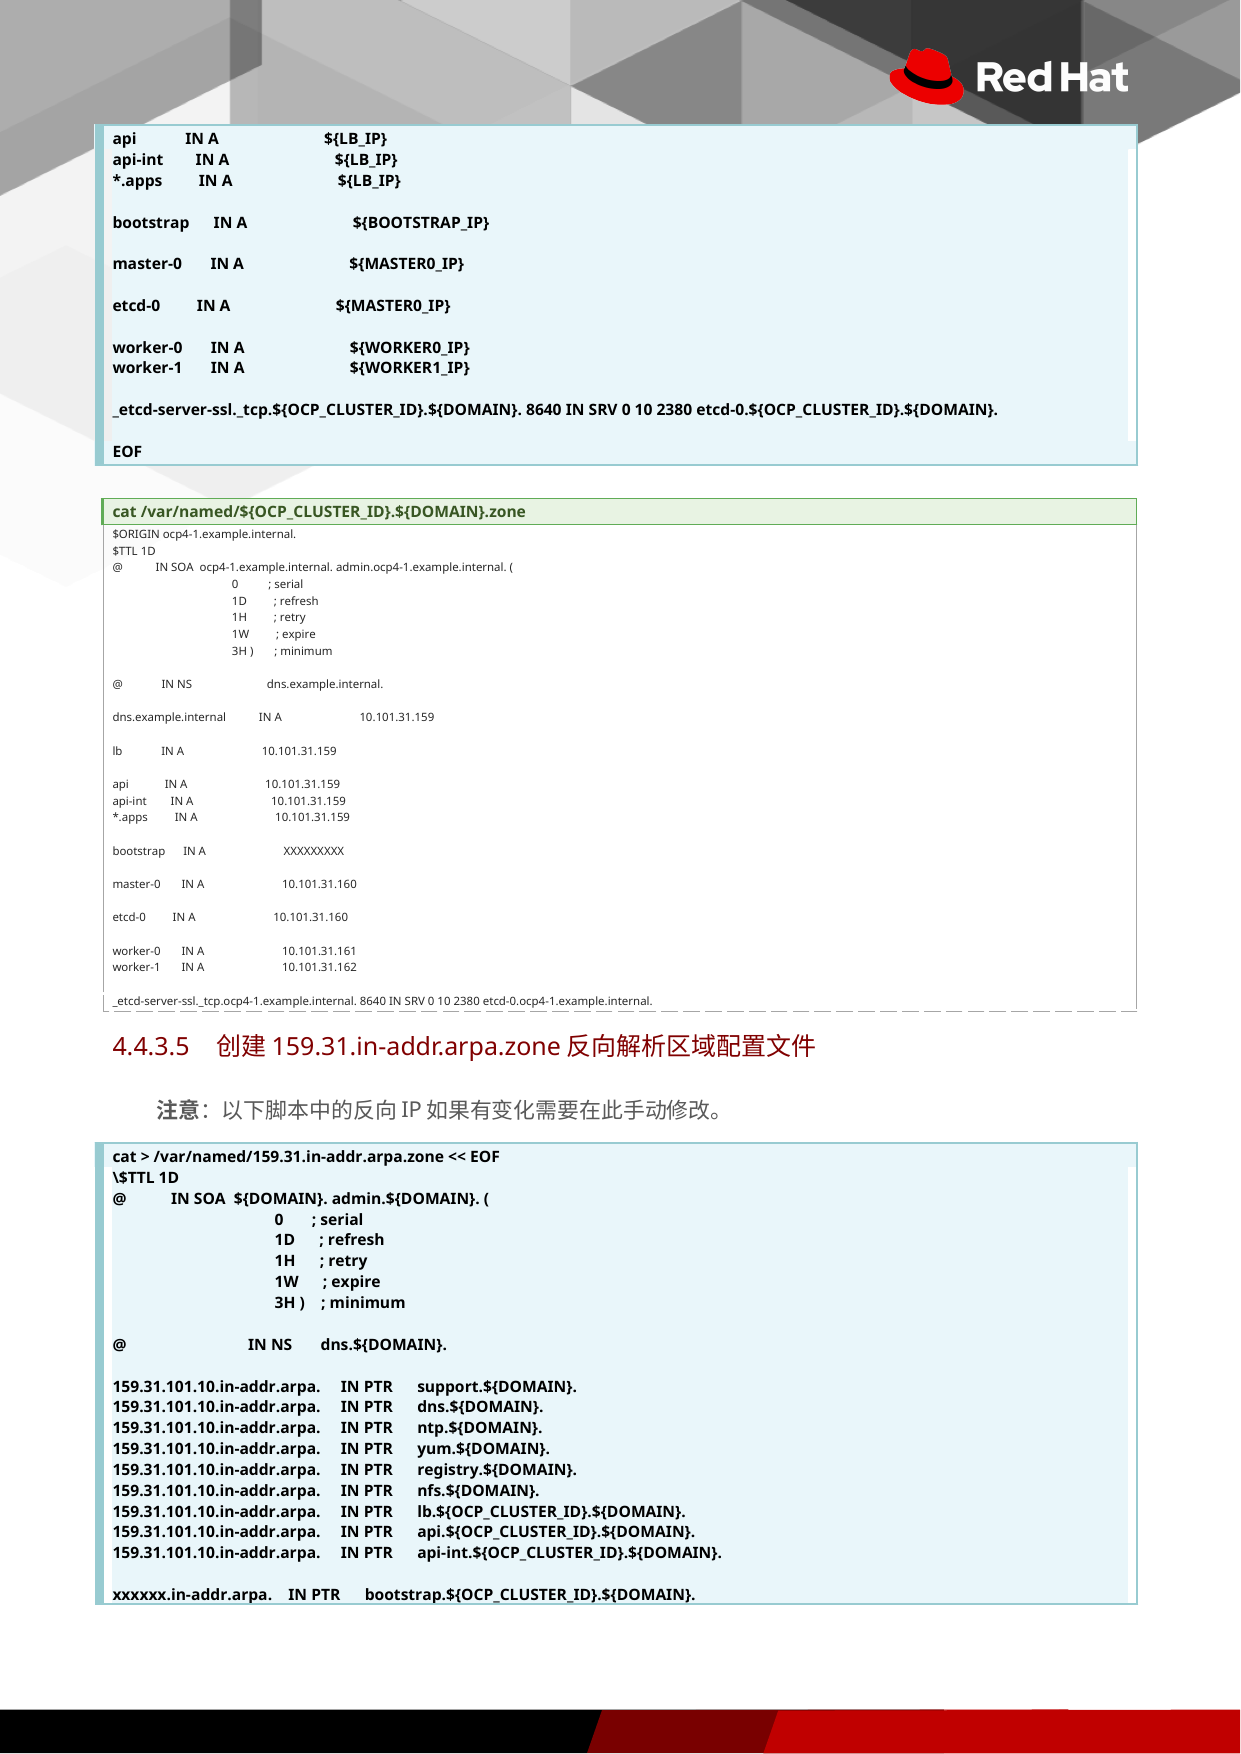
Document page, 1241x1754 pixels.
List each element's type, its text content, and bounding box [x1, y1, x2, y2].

text @ IN NS dns.${DOMAIN}. [112, 1334, 1128, 1355]
text 159.31.101.10.in-addr.arpa. IN PTR yum.${DOMAIN}. [112, 1438, 1128, 1459]
text bootstrap IN A XXXXXXXXX [112, 842, 1128, 859]
text $ORIGIN ocp4-1.example.internal. [112, 525, 1128, 542]
text dns.example.internal IN A 10.101.31.159 [112, 709, 1128, 725]
text worker-0 IN A ${WORKER0_IP} [112, 337, 1128, 357]
text api-int IN A ${LB_IP} [112, 149, 1128, 170]
text 1W ; expire [112, 625, 1128, 642]
text 159.31.101.10.in-addr.arpa. IN PTR api-int.${OCP_CLUSTER_ID}.${DOMAIN}. [112, 1542, 1128, 1563]
text master-0 IN A ${MASTER0_IP} [112, 253, 1128, 274]
text @ IN SOA ${DOMAIN}. admin.${DOMAIN}. ( [112, 1188, 1128, 1208]
text cat > /var/named/159.31.in-addr.arpa.zone << EOF [104, 1144, 1136, 1167]
text 159.31.101.10.in-addr.arpa. IN PTR registry.${DOMAIN}. [112, 1459, 1128, 1480]
text 0 ; serial [112, 575, 1128, 592]
text 1H ; retry [112, 609, 1128, 625]
text 159.31.101.10.in-addr.arpa. IN PTR api.${OCP_CLUSTER_ID}.${DOMAIN}. [112, 1521, 1128, 1542]
text api IN A ${LB_IP} [104, 126, 1136, 149]
text $TTL 1D [112, 542, 1128, 559]
picture [889, 48, 1128, 105]
text 3H ) ; minimum [112, 1292, 1128, 1313]
text *.apps IN A ${LB_IP} [112, 170, 1128, 191]
text worker-1 IN A ${WORKER1_IP} [112, 357, 1128, 378]
text api IN A 10.101.31.159 [112, 775, 1128, 792]
text EOF [104, 437, 1136, 464]
text worker-1 IN A 10.101.31.162 [112, 959, 1128, 975]
text 1D ; refresh [112, 592, 1128, 609]
text worker-0 IN A 10.101.31.161 [112, 942, 1128, 959]
text etcd-0 IN A 10.101.31.160 [112, 909, 1128, 925]
text @ IN NS dns.example.internal. [112, 675, 1128, 692]
text 159.31.101.10.in-addr.arpa. IN PTR lb.${OCP_CLUSTER_ID}.${DOMAIN}. [112, 1501, 1128, 1521]
text bootstrap IN A ${BOOTSTRAP_IP} [112, 212, 1128, 232]
text 159.31.101.10.in-addr.arpa. IN PTR ntp.${DOMAIN}. [112, 1417, 1128, 1438]
text 3H ) ; minimum [112, 642, 1128, 659]
text @ IN SOA ocp4-1.example.internal. admin.ocp4-1.example.internal. ( [112, 559, 1128, 575]
text lb IN A 10.101.31.159 [112, 742, 1128, 759]
text xxxxxx.in-addr.arpa. IN PTR bootstrap.${OCP_CLUSTER_ID}.${DOMAIN}. [112, 1584, 1128, 1603]
text 159.31.101.10.in-addr.arpa. IN PTR dns.${DOMAIN}. [112, 1396, 1128, 1417]
text 0 ; serial [112, 1208, 1128, 1229]
text 注意：以下脚本中的反向IP如果有变化需要在此手动修改。 [112, 1093, 1128, 1126]
text 159.31.101.10.in-addr.arpa. IN PTR nfs.${DOMAIN}. [112, 1480, 1128, 1501]
text _etcd-server-ssl._tcp.ocp4-1.example.internal. 8640 IN SRV 0 10 2380 etcd-0.ocp4-1.example.internal. [103, 992, 1137, 1012]
text etcd-0 IN A ${MASTER0_IP} [112, 295, 1128, 316]
text api-int IN A 10.101.31.159 [112, 792, 1128, 809]
text cat /var/named/${OCP_CLUSTER_ID}.${DOMAIN}.zone [104, 499, 1136, 524]
text _etcd-server-ssl._tcp.${OCP_CLUSTER_ID}.${DOMAIN}. 8640 IN SRV 0 10 2380 etcd-0.${OCP_CLUSTER_ID}.${DOMAIN}. [112, 399, 1128, 420]
text \$TTL 1D [112, 1167, 1128, 1188]
text master-0 IN A 10.101.31.160 [112, 875, 1128, 892]
text 1W ; expire [112, 1271, 1128, 1292]
text *.apps IN A 10.101.31.159 [112, 809, 1128, 825]
text 1D ; refresh [112, 1229, 1128, 1250]
text 1H ; retry [112, 1250, 1128, 1271]
text 159.31.101.10.in-addr.arpa. IN PTR support.${DOMAIN}. [112, 1376, 1128, 1396]
subtitle 创建159.31.in-addr.arpa.zone反向解析区域配置文件 [112, 1012, 1128, 1077]
